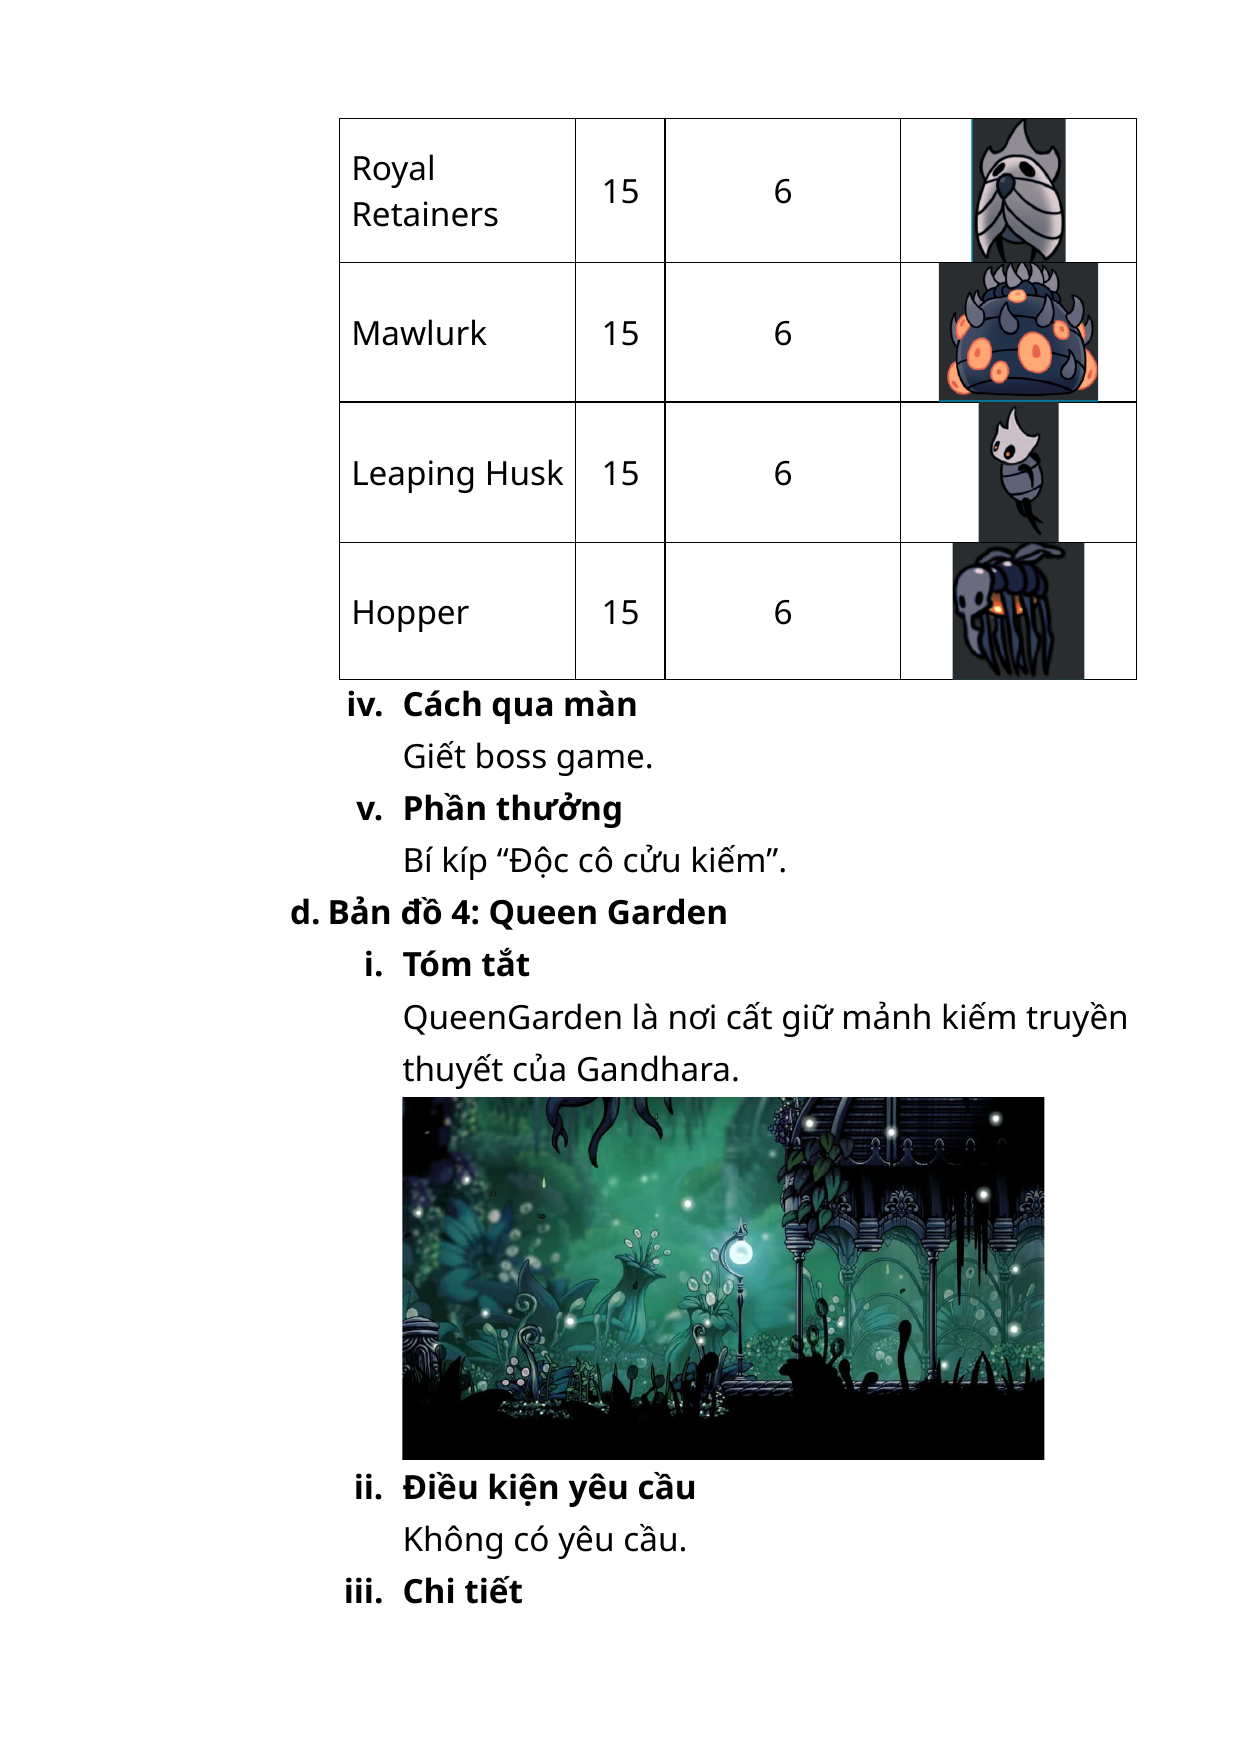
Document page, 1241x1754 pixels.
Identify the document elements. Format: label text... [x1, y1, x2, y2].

list Không có yêu cầu. [402, 1516, 1152, 1561]
table_cell [1066, 119, 1136, 262]
table_cell 6 [666, 403, 900, 542]
list Cách qua màn [383, 680, 1152, 726]
picture [952, 543, 1085, 680]
picture [938, 263, 1099, 399]
table_cell [1059, 403, 1136, 542]
table_cell [901, 403, 978, 542]
table_cell [1085, 543, 1136, 679]
table_cell Leaping Husk [340, 403, 575, 542]
list Bí kíp “Độc cô cửu kiếm”. [402, 837, 1152, 882]
table_cell 15 [576, 403, 664, 542]
list Điều kiện yêu cầu [383, 1464, 1152, 1509]
table_cell 15 [576, 263, 664, 401]
table_cell 15 [576, 543, 664, 679]
table_cell 6 [666, 263, 900, 401]
table_cell [901, 119, 971, 262]
list Chi tiết [383, 1568, 1152, 1614]
table_cell 6 [666, 119, 900, 262]
list Phần thưởng [383, 785, 1152, 830]
list Giết boss game. [402, 732, 1152, 778]
list QueenGarden là nơi cất giữ mảnh kiếm truyền thuyết của Gandhara. [402, 993, 1152, 1091]
table_cell [901, 543, 952, 679]
table_cell Royal Retainers [340, 119, 575, 262]
table_cell [1099, 263, 1136, 401]
table_cell 6 [666, 543, 900, 679]
table_cell Hopper [340, 543, 575, 679]
table_cell [901, 263, 938, 401]
table_cell 15 [576, 119, 664, 262]
picture [974, 119, 1066, 262]
picture [978, 403, 1059, 542]
list Bản đồ 4: Queen Garden [290, 889, 1152, 934]
table_cell Mawlurk [340, 263, 575, 401]
list Tóm tắt [383, 941, 1152, 987]
picture [402, 1097, 1045, 1460]
